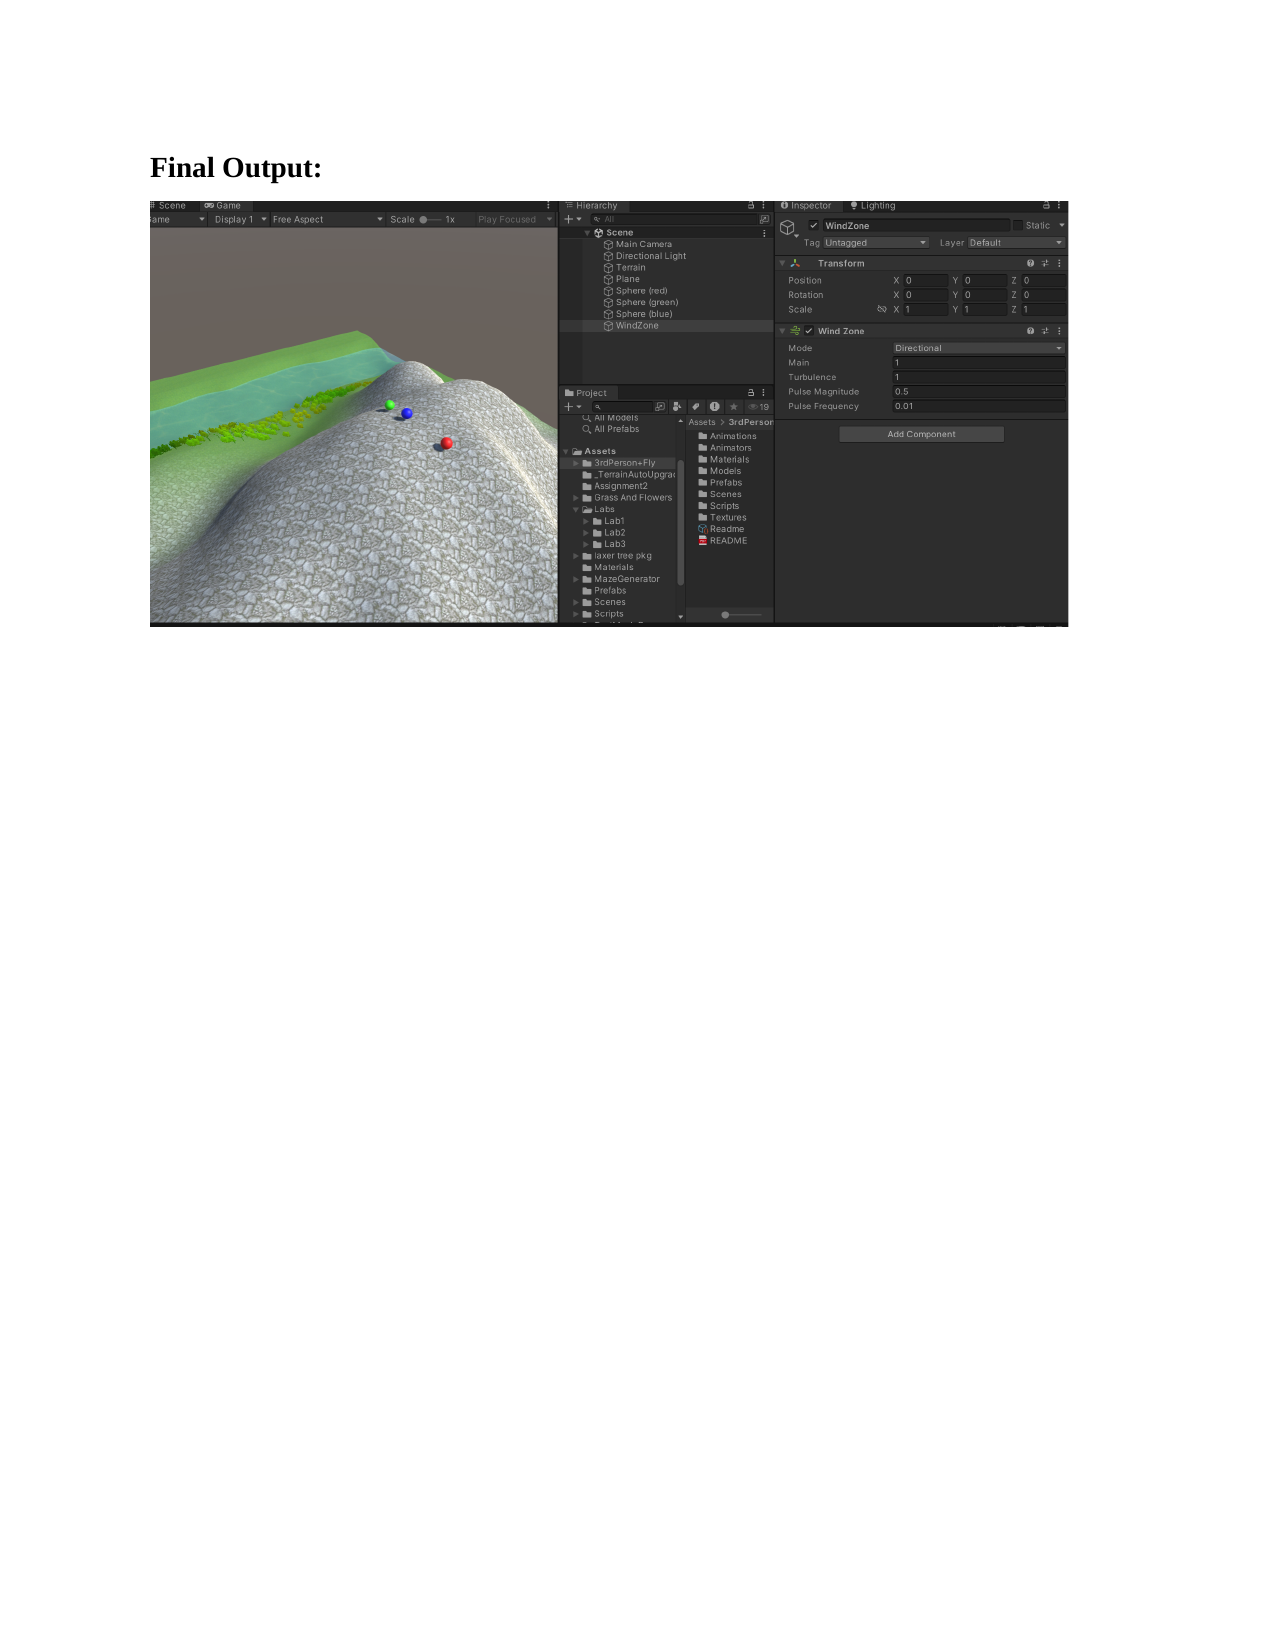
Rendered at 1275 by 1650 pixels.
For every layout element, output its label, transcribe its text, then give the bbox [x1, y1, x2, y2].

picture [150, 201, 1069, 627]
text Final Output: [150, 150, 1125, 183]
